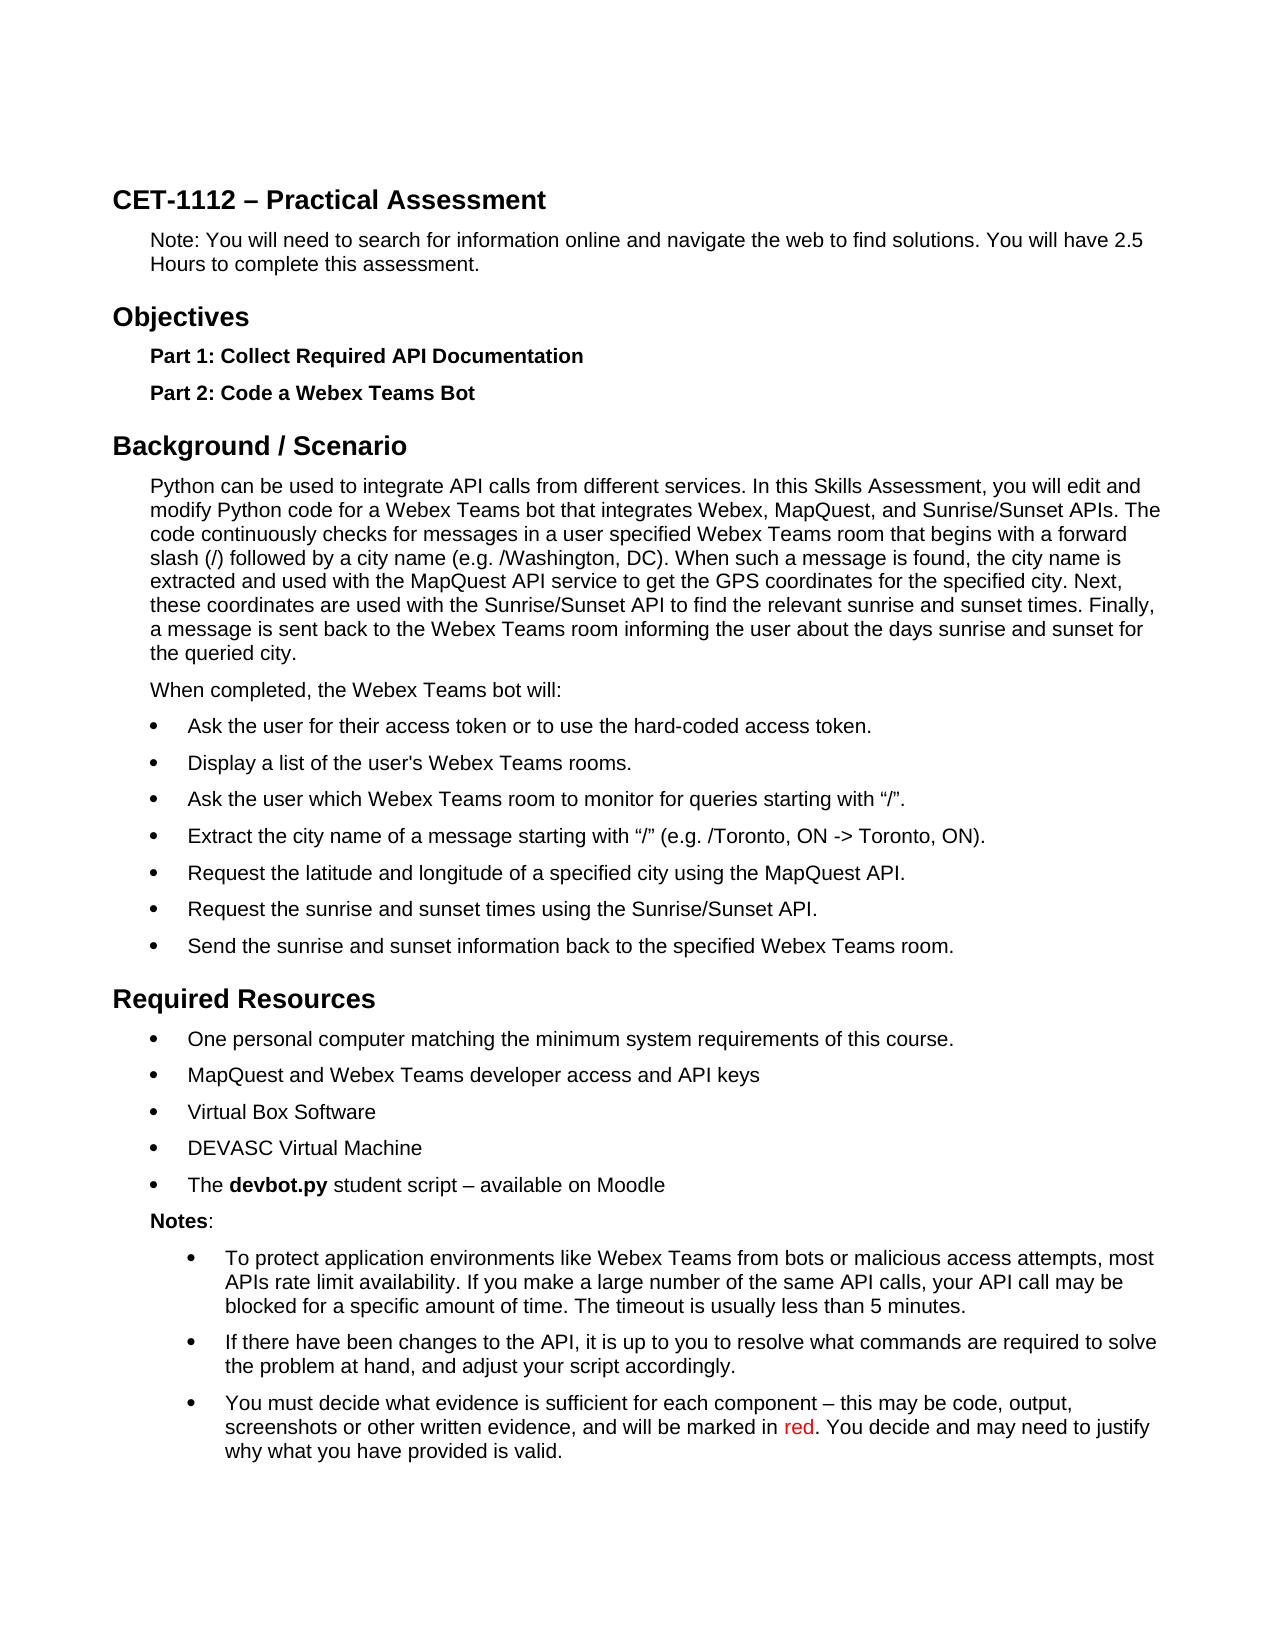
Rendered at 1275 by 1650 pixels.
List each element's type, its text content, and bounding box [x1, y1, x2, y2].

subtitle CET-1112 – Practical Assessment [112, 184, 1162, 215]
text One personal computer matching the minimum system requirements of this course. [150, 1026, 1162, 1050]
list You must decide what evidence is sufficient for each component – this may be code, output, screenshots or other written evidence, and will be marked in red. You decide and may need to justify why what you have provided is valid. [187, 1391, 1162, 1463]
subtitle Background / Scenario [112, 430, 1162, 461]
text Python can be used to integrate API calls from different services. In this Skills Assessment, you will edit and modify Python code for a Webex Teams bot that integrates Webex, MapQuest, and Sunrise/Sunset APIs. The code continuously checks for messages in a user specified Webex Teams room that begins with a forward slash (/) followed by a city name (e.g. /Washington, DC). When such a message is found, the city name is extracted and used with the MapQuest API service to get the GPS coordinates for the specified city. Next, these coordinates are used with the Sunrise/Sunset API to find the relevant sunrise and sunset times. Finally, a message is sent back to the Webex Teams room informing the user about the days sunrise and sunset for the queried city. [150, 473, 1162, 665]
text MapQuest and Webex Teams developer access and API keys [150, 1063, 1162, 1087]
text DEVASC Virtual Machine [150, 1136, 1162, 1160]
text Send the sunrise and sunset information back to the specified Webex Teams room. [150, 933, 1162, 958]
text Display a list of the user's Webex Teams rooms. [150, 751, 1162, 775]
text Request the latitude and longitude of a specified city using the MapQuest API. [150, 860, 1162, 884]
list Notes: [150, 1209, 1162, 1233]
subtitle Objectives [112, 301, 1162, 332]
subtitle Required Resources [112, 983, 1162, 1014]
text Virtual Box Software [150, 1099, 1162, 1123]
text Note: You will need to search for information online and navigate the web to find solutions. You will have 2.5 Hours to complete this assessment. [150, 228, 1162, 276]
text Request the sunrise and sunset times using the Sunrise/Sunset API. [150, 897, 1162, 921]
text Ask the user for their access token or to use the hard-coded access token. [150, 714, 1162, 738]
text The devbot.py student script – available on Moodle [150, 1173, 1162, 1197]
text Part 2: Code a Webex Teams Bot [150, 381, 1162, 405]
list If there have been changes to the API, it is up to you to resolve what commands are required to solve the problem at hand, and adjust your script accordingly. [187, 1330, 1162, 1378]
text Extract the city name of a message starting with “/” (e.g. /Toronto, ON -> Toronto, ON). [150, 824, 1162, 848]
text When completed, the Webex Teams bot will: [150, 678, 1162, 702]
text Ask the user which Webex Teams room to monitor for queries starting with “/”. [150, 787, 1162, 811]
text Part 1: Collect Required API Documentation [150, 344, 1162, 368]
list To protect application environments like Webex Teams from bots or malicious access attempts, most APIs rate limit availability. If you make a large number of the same API calls, your API call may be blocked for a specific amount of time. The timeout is usually less than 5 minutes. [187, 1246, 1162, 1318]
